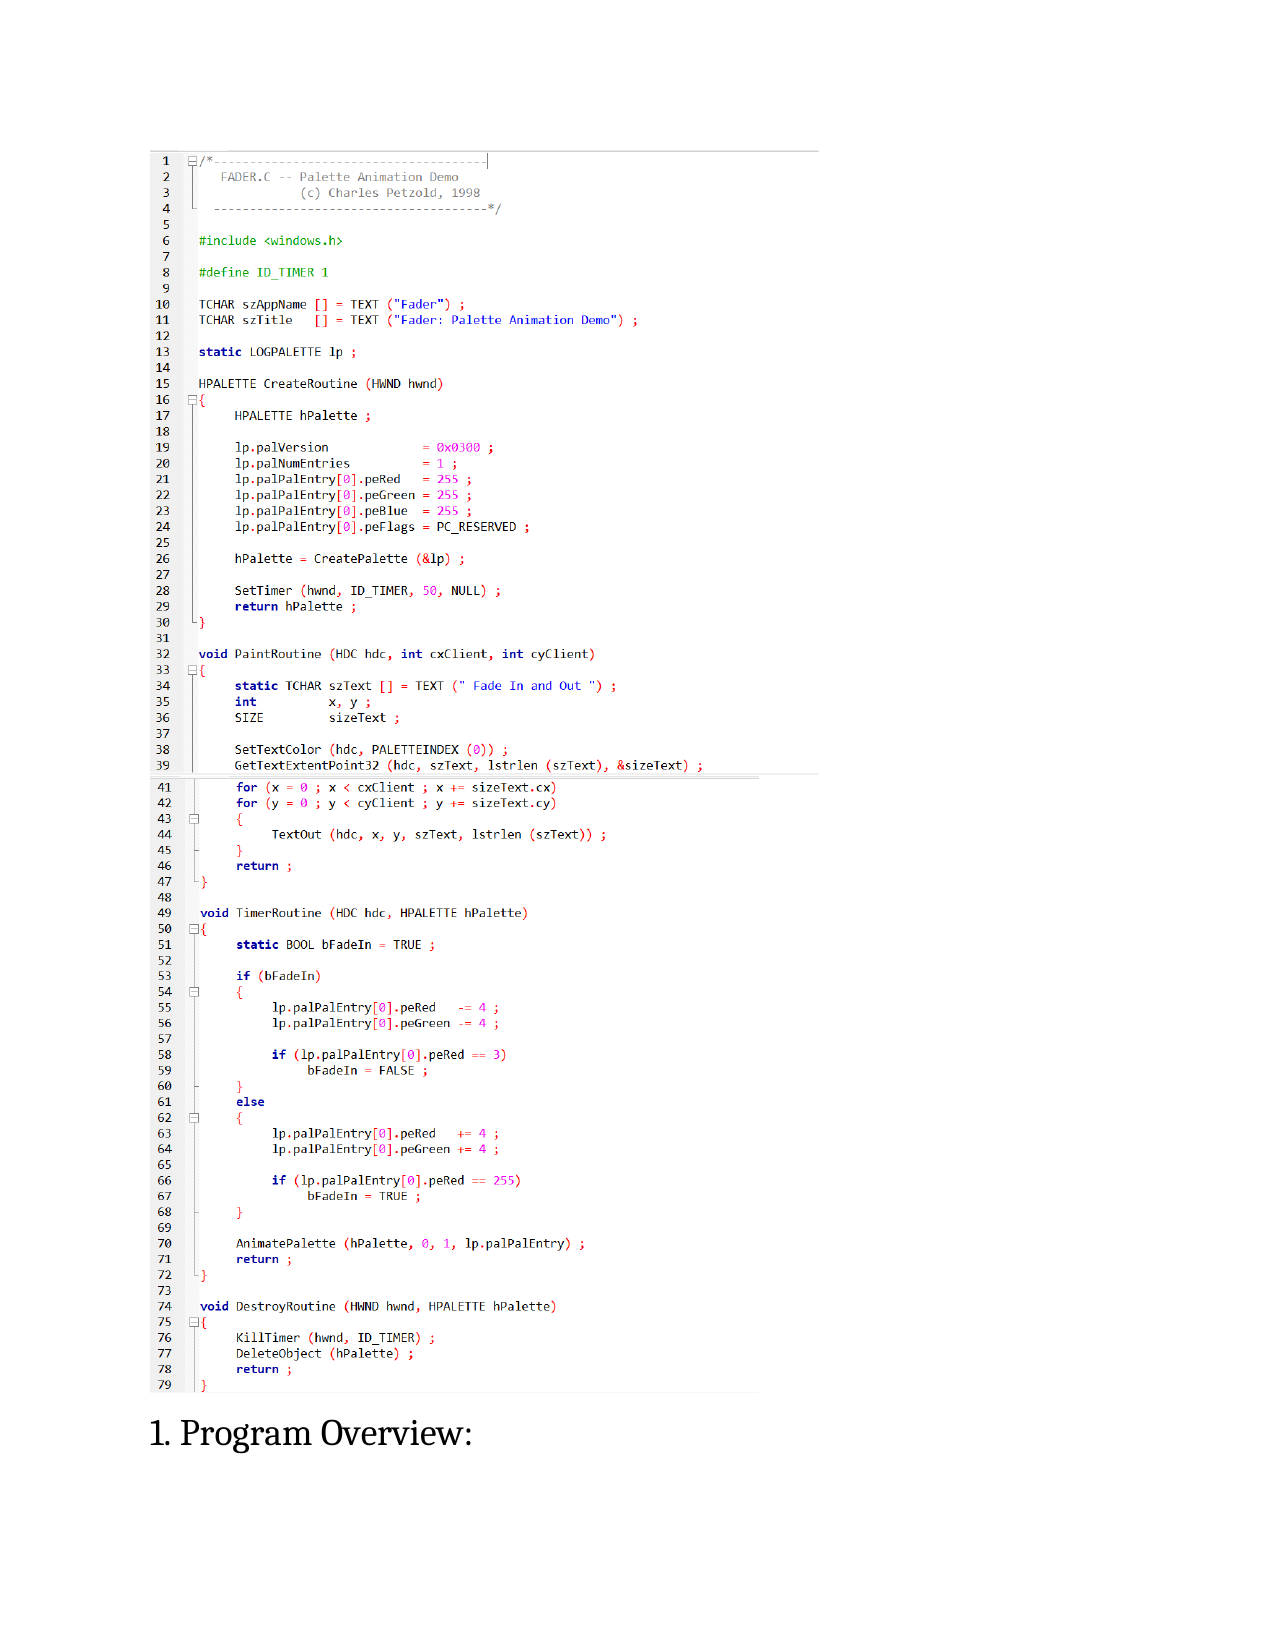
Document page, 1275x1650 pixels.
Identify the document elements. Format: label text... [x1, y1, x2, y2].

picture [150, 776, 759, 1393]
picture [150, 150, 819, 775]
text 1. Program Overview: [150, 1412, 1125, 1455]
